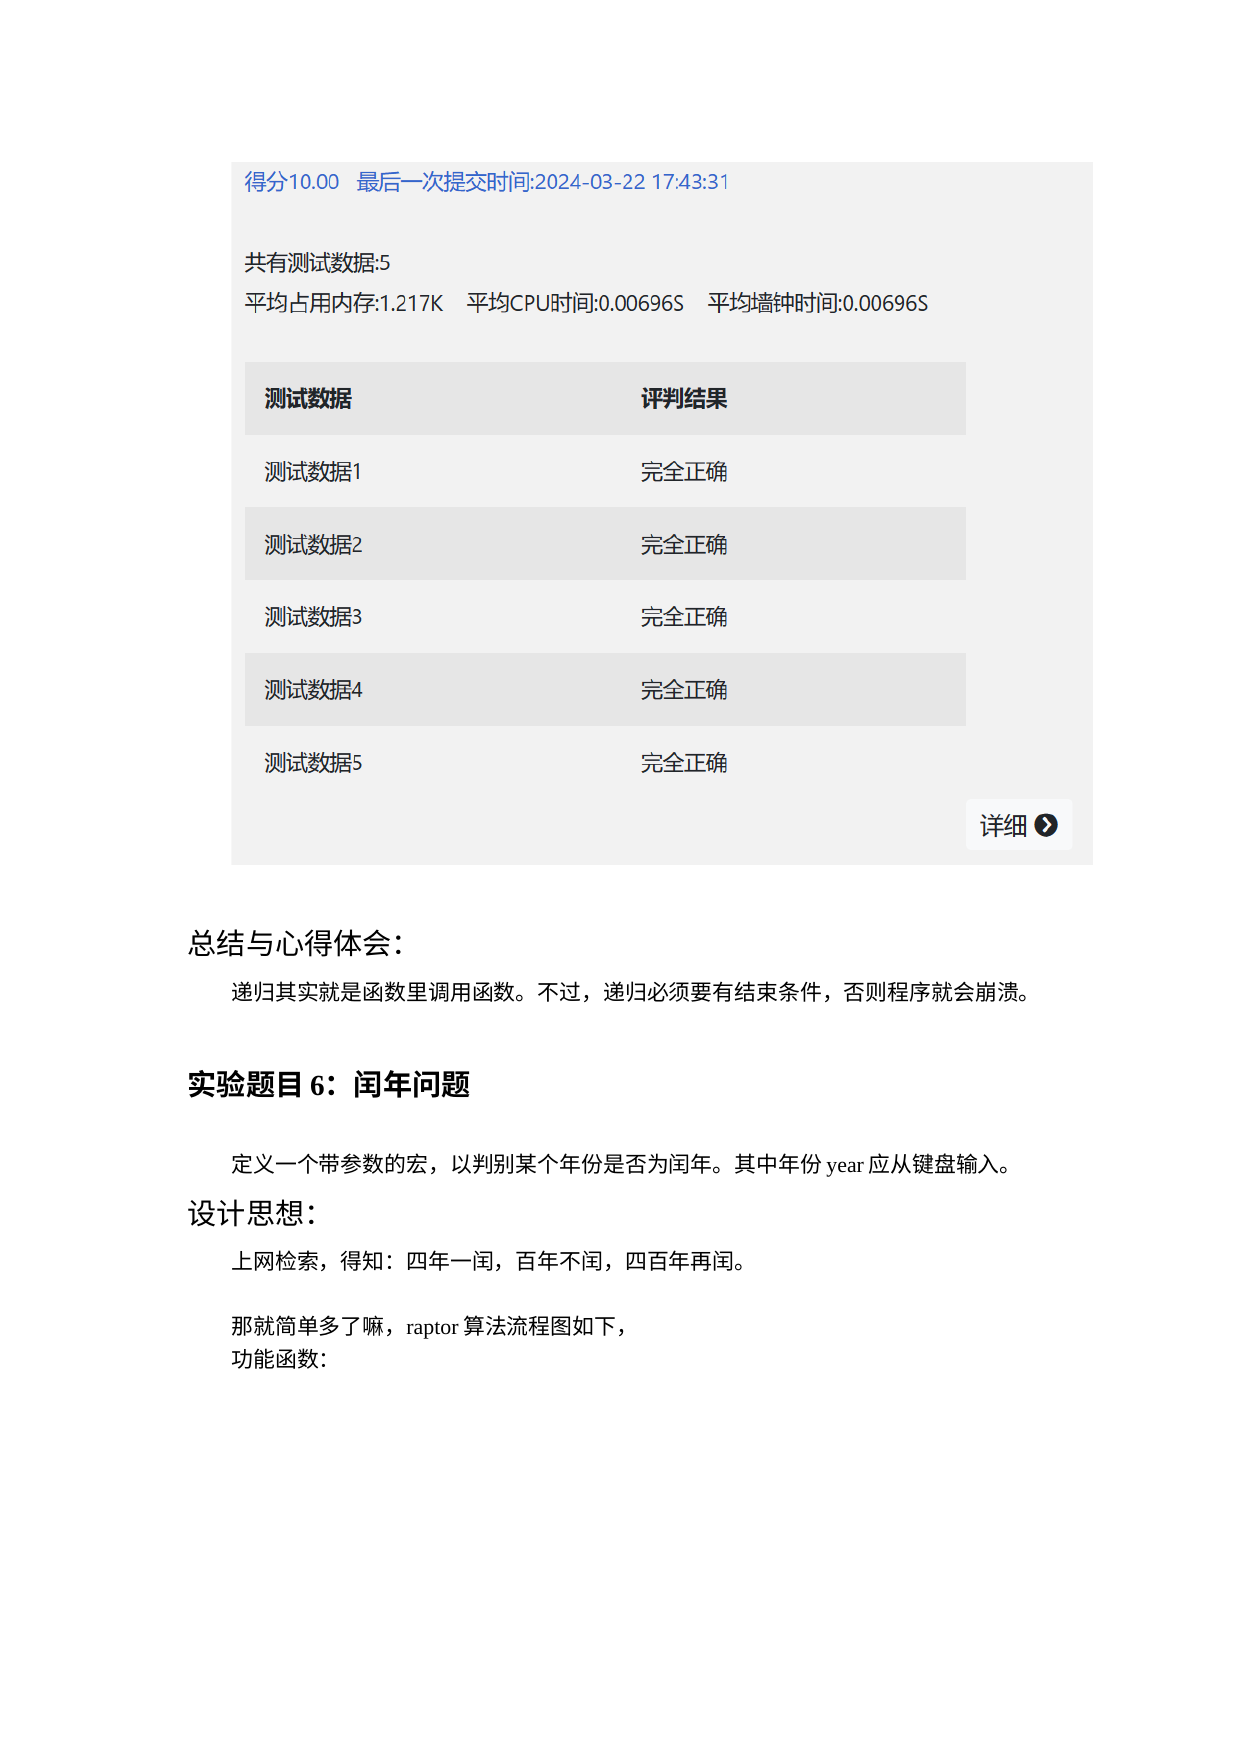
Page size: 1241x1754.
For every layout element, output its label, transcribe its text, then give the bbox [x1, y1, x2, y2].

picture [231, 162, 1097, 865]
text 功能函数： [187, 1341, 1053, 1374]
text 实验题目6：闰年问题 [187, 1050, 1053, 1115]
text 递归其实就是函数里调用函数。不过，递归必须要有结束条件，否则程序就会崩溃。 [187, 974, 1053, 1007]
text 上网检索，得知：四年一闰，百年不闰，四百年再闰。 [187, 1244, 1053, 1276]
text 那就简单多了嘛，raptor算法流程图如下， [187, 1309, 1053, 1341]
text 总结与心得体会： [187, 909, 1053, 974]
text 定义一个带参数的宏，以判别某个年份是否为闰年。其中年份year应从键盘输入。 [187, 1146, 1053, 1179]
text 设计思想： [187, 1179, 1053, 1244]
